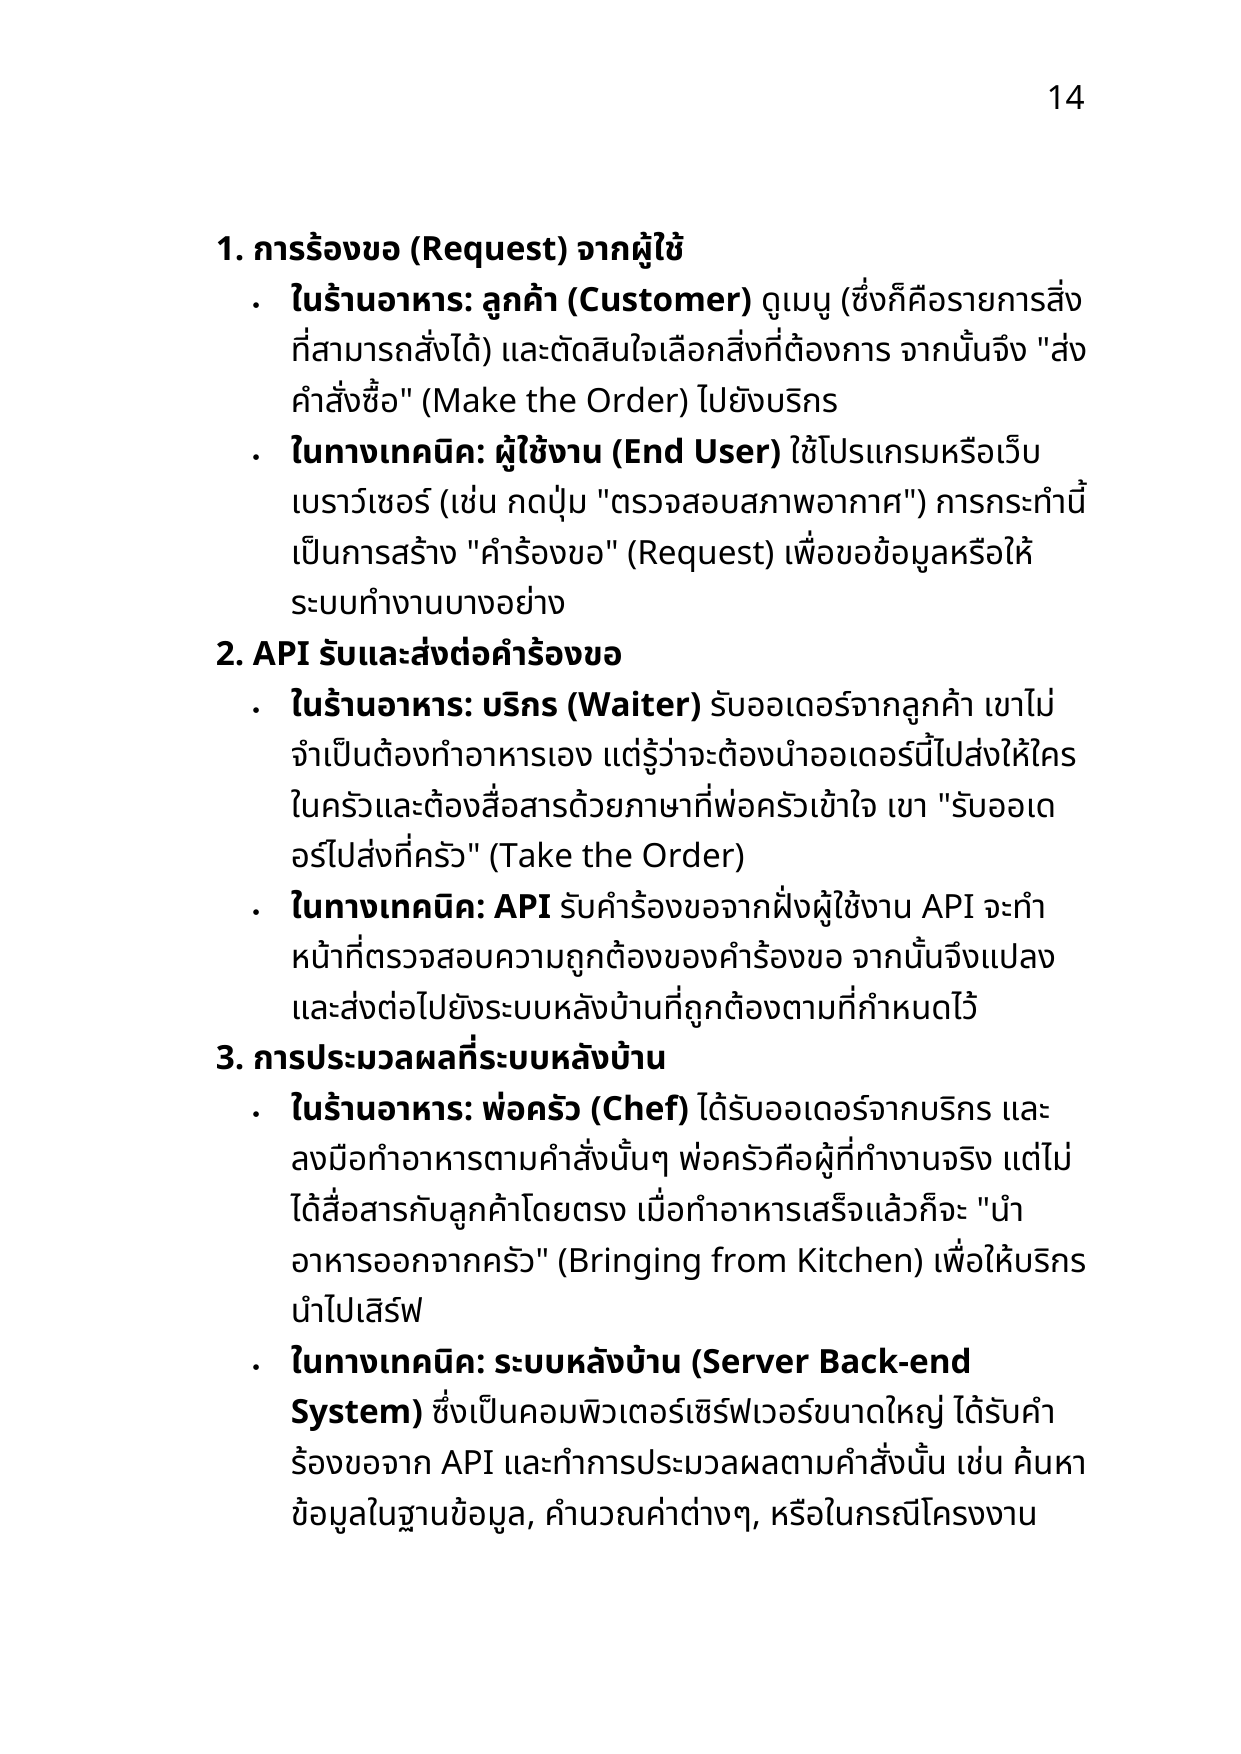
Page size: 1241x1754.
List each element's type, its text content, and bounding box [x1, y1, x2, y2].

list ในร้านอาหาร: ลูกค้า (Customer) ดูเมนู (ซึ่งก็คือรายการสิ่งที่สามารถสั่งได้) และตัดสินใจเลือกสิ่งที่ต้องการ จากนั้นจึง "ส่งคำสั่งซื้อ" (Make the Order) ไปยังบริกร [253, 276, 1090, 427]
text 1. การร้องขอ (Request) จากผู้ใช้ [216, 225, 1090, 276]
text 2. API รับและส่งต่อคำร้องขอ [216, 630, 1090, 680]
list ในทางเทคนิค: ผู้ใช้งาน (End User) ใช้โปรแกรมหรือเว็บเบราว์เซอร์ (เช่น กดปุ่ม "ตรวจสอบสภาพอากาศ") การกระทำนี้เป็นการสร้าง "คำร้องขอ" (Request) เพื่อขอข้อมูลหรือให้ระบบทำงานบางอย่าง [253, 427, 1090, 630]
list ในร้านอาหาร: พ่อครัว (Chef) ได้รับออเดอร์จากบริกร และลงมือทำอาหารตามคำสั่งนั้นๆ พ่อครัวคือผู้ที่ทำงานจริง แต่ไม่ได้สื่อสารกับลูกค้าโดยตรง เมื่อทำอาหารเสร็จแล้วก็จะ "นำอาหารออกจากครัว" (Bringing from Kitchen) เพื่อให้บริกรนำไปเสิร์ฟ [253, 1085, 1090, 1337]
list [253, 1337, 1090, 1540]
text 3. การประมวลผลที่ระบบหลังบ้าน [216, 1034, 1090, 1085]
list ในทางเทคนิค: API รับคำร้องขอจากฝั่งผู้ใช้งาน API จะทำหน้าที่ตรวจสอบความถูกต้องของคำร้องขอ จากนั้นจึงแปลงและส่งต่อไปยังระบบหลังบ้านที่ถูกต้องตามที่กำหนดไว้ [253, 883, 1090, 1034]
list ในร้านอาหาร: บริกร (Waiter) รับออเดอร์จากลูกค้า เขาไม่จำเป็นต้องทำอาหารเอง แต่รู้ว่าจะต้องนำออเดอร์นี้ไปส่งให้ใครในครัวและต้องสื่อสารด้วยภาษาที่พ่อครัวเข้าใจ เขา "รับออเดอร์ไปส่งที่ครัว" (Take the Order) [253, 680, 1090, 883]
